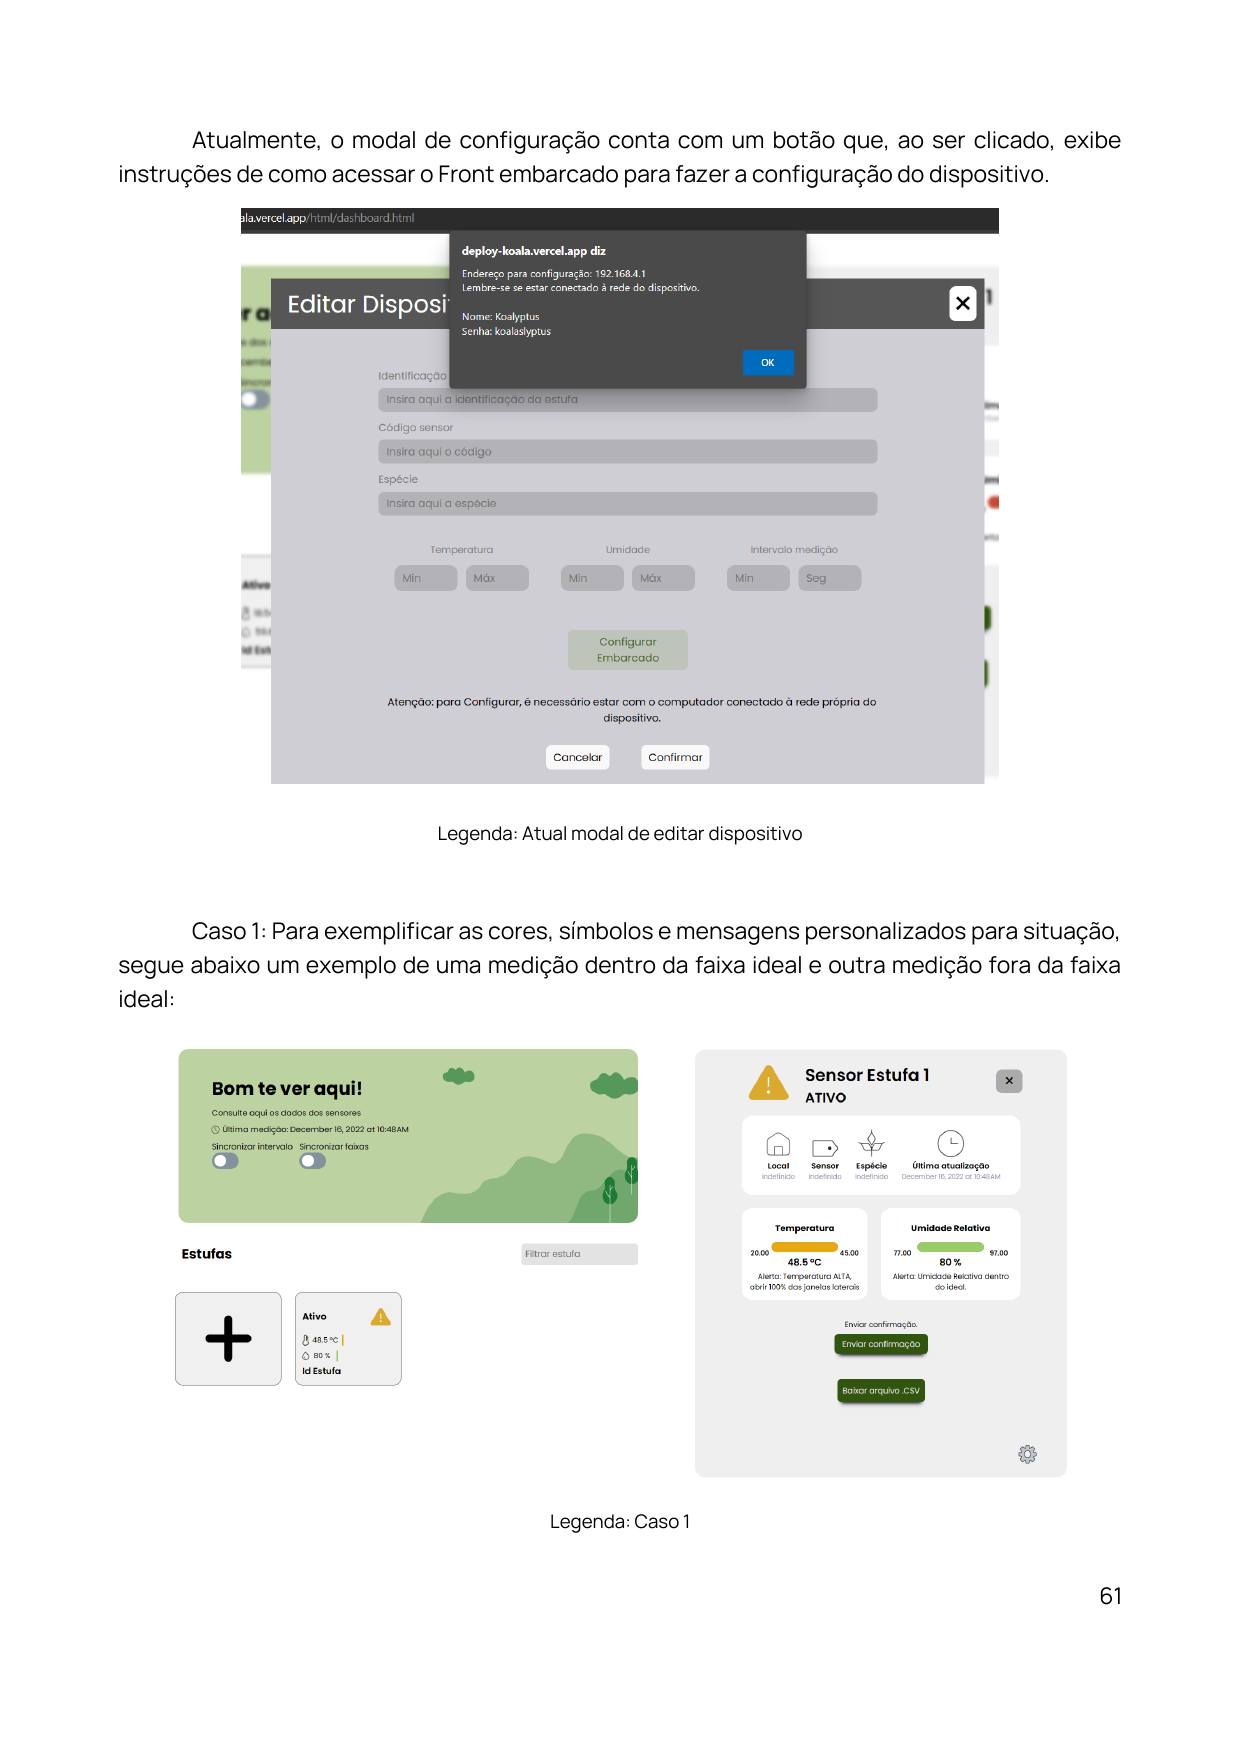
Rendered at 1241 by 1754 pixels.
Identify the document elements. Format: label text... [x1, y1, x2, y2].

picture [161, 1033, 1080, 1490]
text Legenda: Caso 1 [118, 1508, 1122, 1534]
picture [241, 208, 999, 801]
text Atualmente, o modal de configuração conta com um botão que, ao ser clicado, exibe instruções de como acessar o Front embarcado para fazer a configuração do dispositivo. [118, 124, 1122, 189]
text Caso 1: Para exemplificar as cores, símbolos e mensagens personalizados para situação, segue abaixo um exemplo de uma medição dentro da faixa ideal e outra medição fora da faixa ideal: [118, 915, 1122, 1014]
text Legenda: Atual modal de editar dispositivo [118, 820, 1122, 846]
